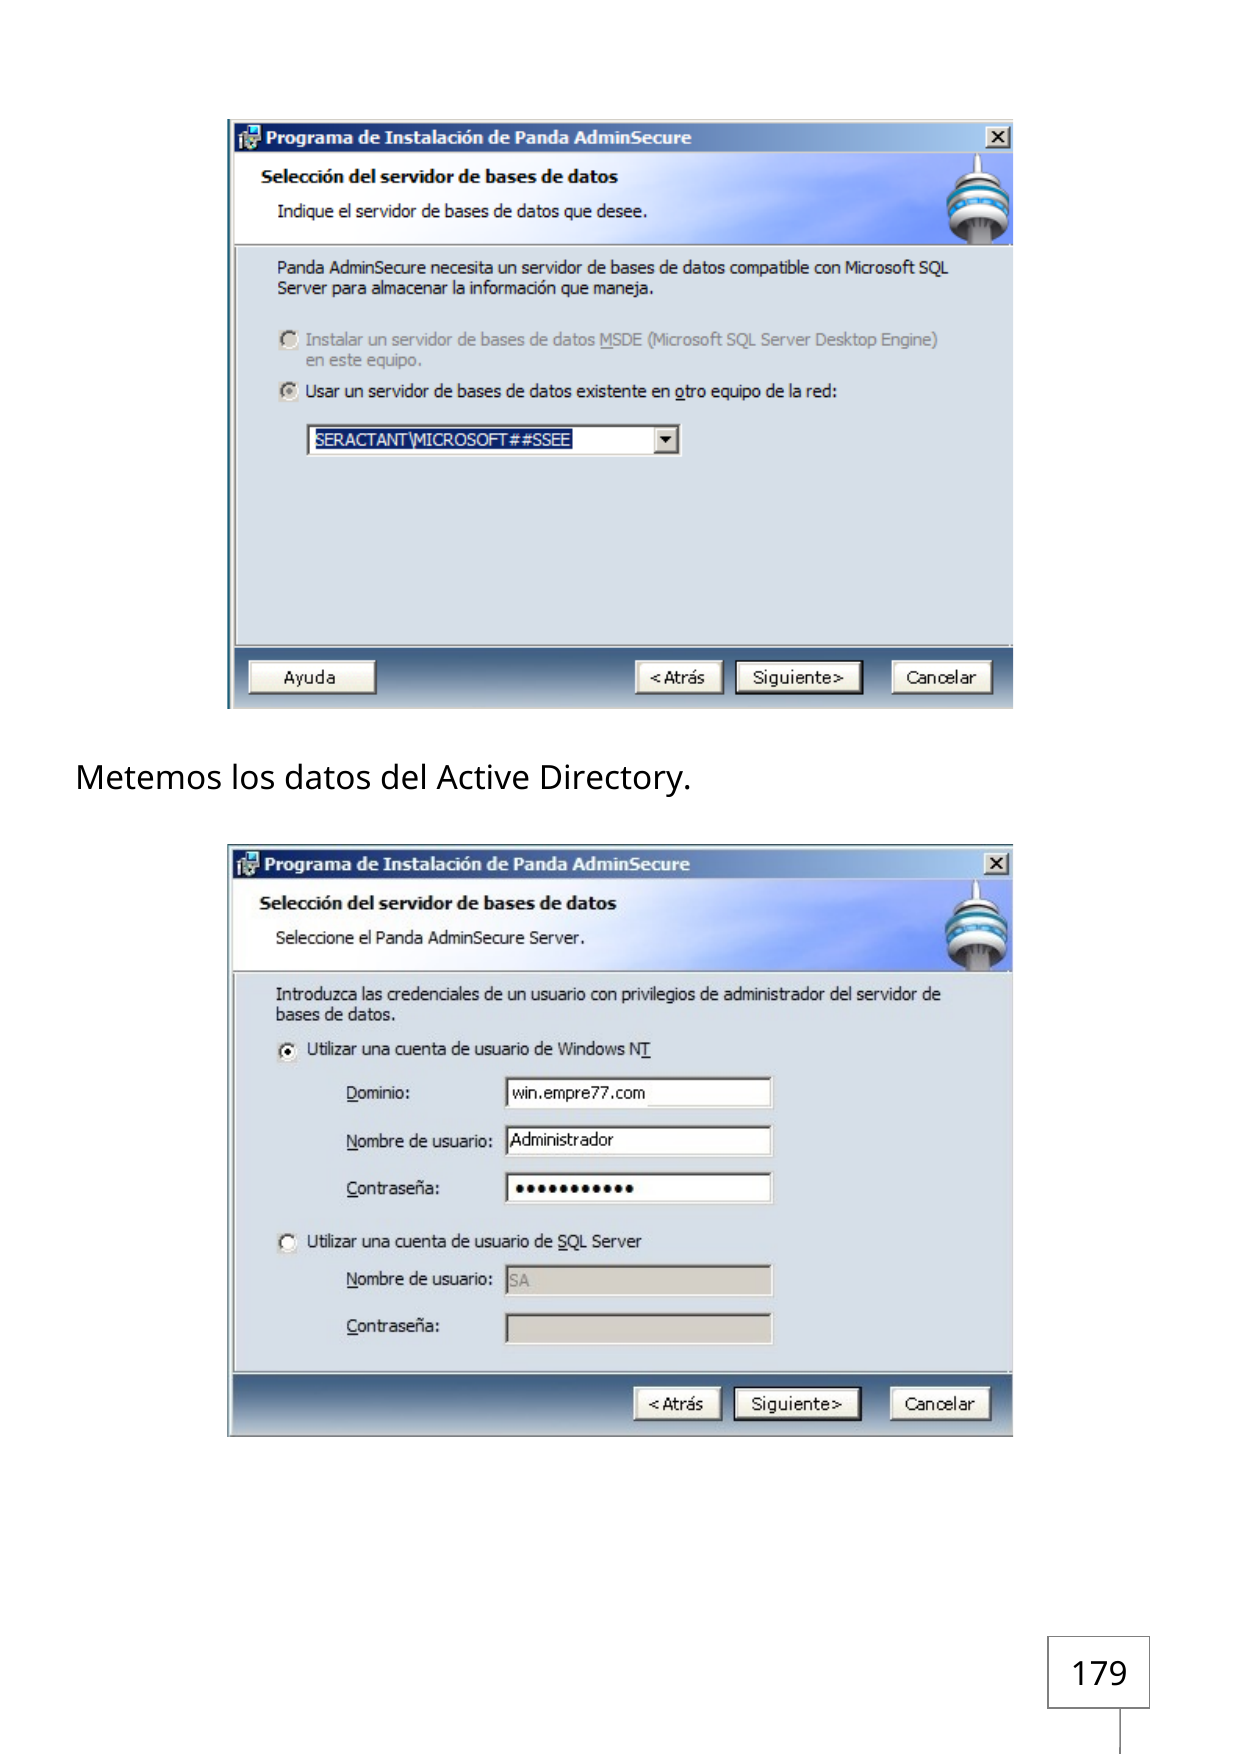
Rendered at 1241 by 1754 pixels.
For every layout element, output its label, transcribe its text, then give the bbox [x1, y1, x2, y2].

picture [227, 119, 1014, 709]
picture [227, 844, 1014, 1437]
text Metemos los datos del Active Directory. [75, 754, 1165, 799]
